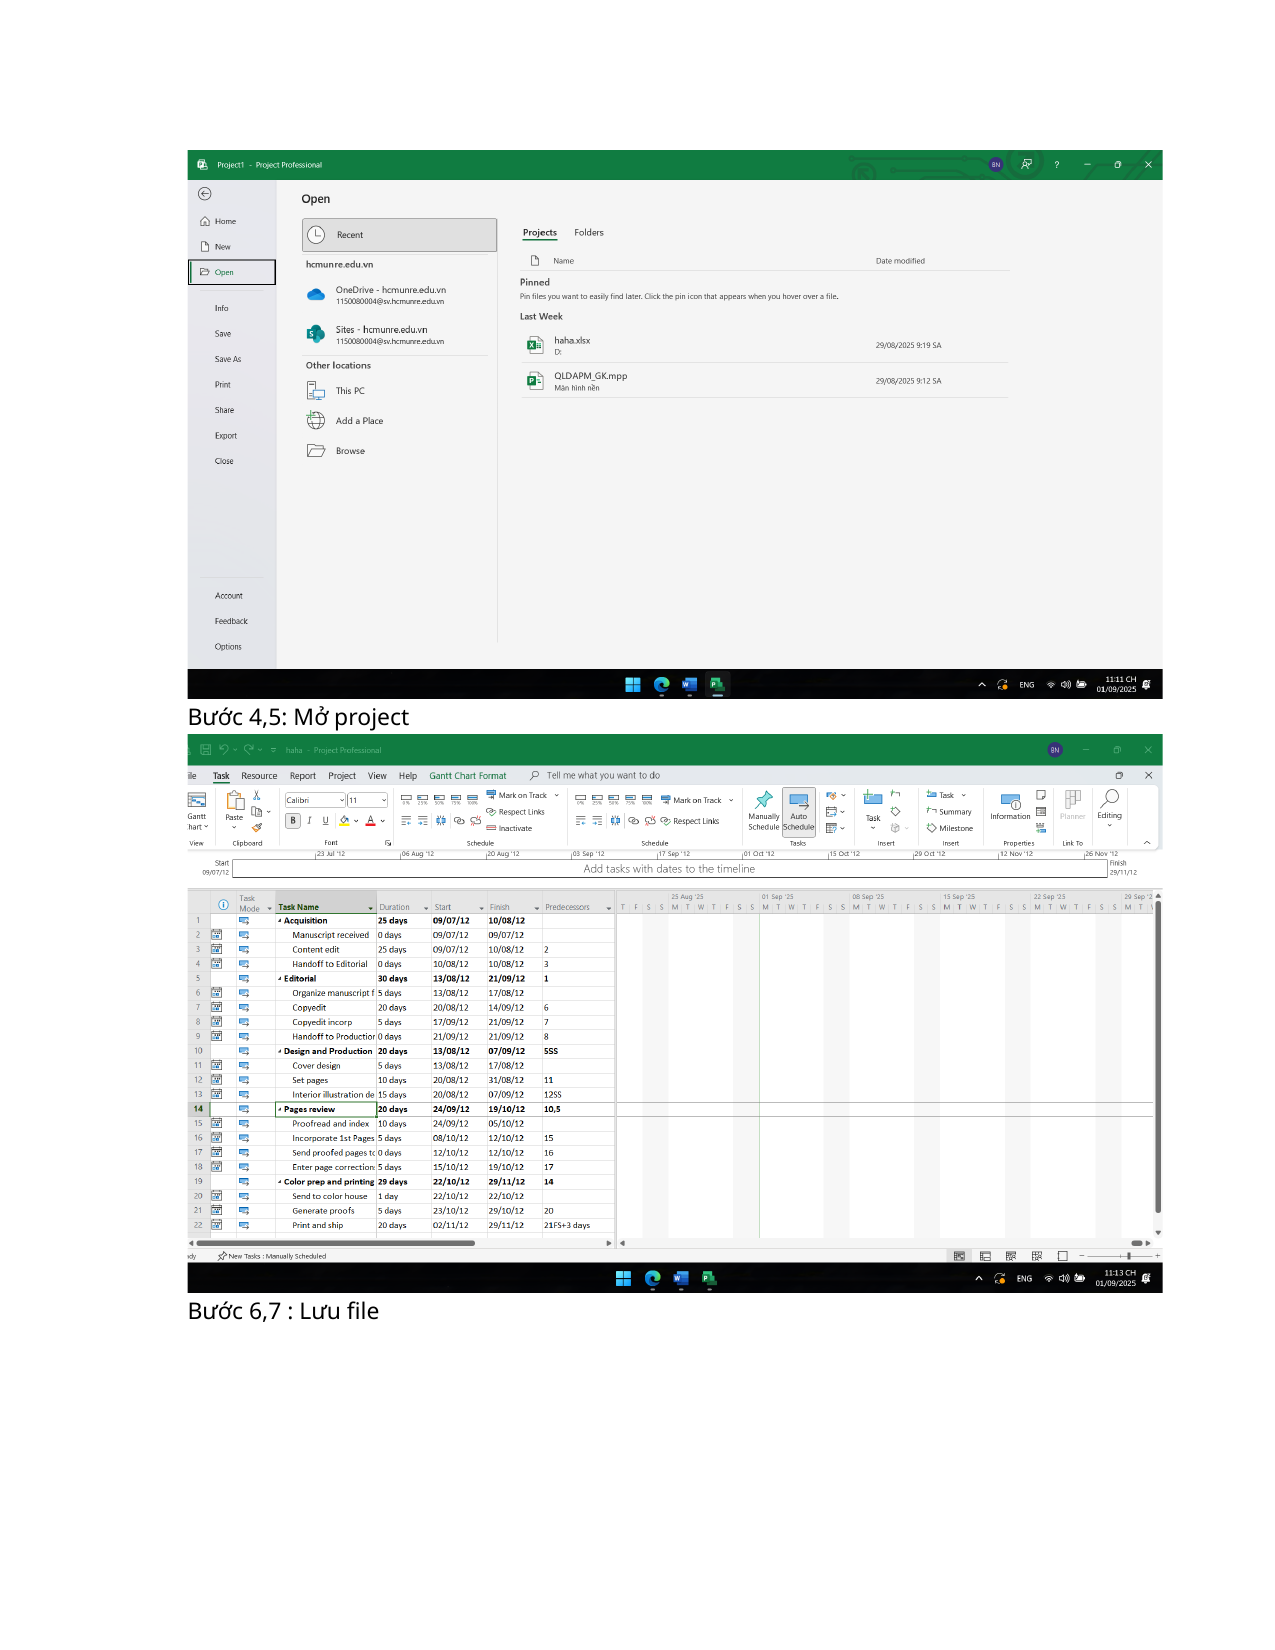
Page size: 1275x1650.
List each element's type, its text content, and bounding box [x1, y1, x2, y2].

picture [187, 734, 1163, 1293]
list Bước 4,5: Mở project [187, 701, 1125, 732]
picture [187, 150, 1163, 699]
list Bước 6,7 : Lưu file [187, 1295, 1125, 1326]
